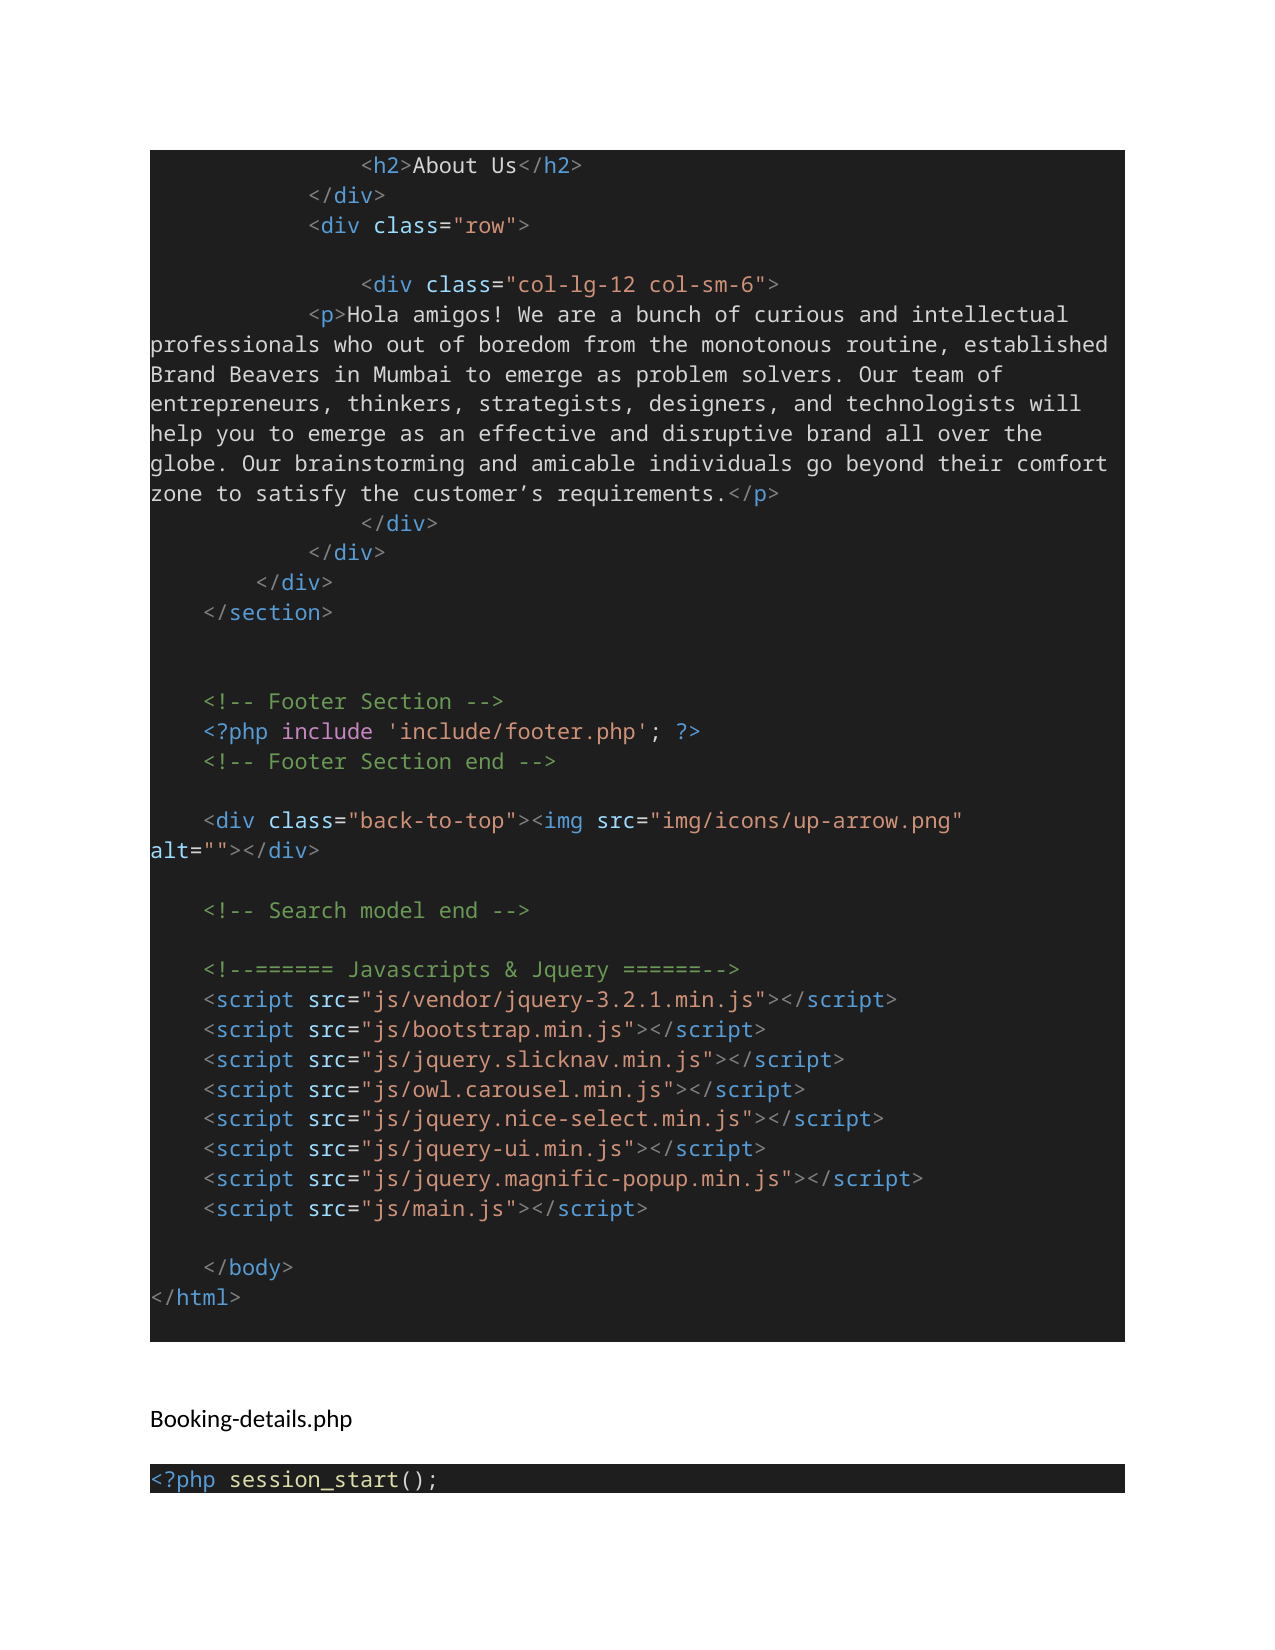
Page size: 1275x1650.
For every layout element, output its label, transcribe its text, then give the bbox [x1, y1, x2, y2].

text <script src="js/jquery.nice-select.min.js"></script> [150, 1103, 1125, 1133]
text <div class="back-to-top"><img src="img/icons/up-arrow.png" alt=""></div> [150, 805, 1125, 865]
text <!-- Footer Section --> [150, 686, 1125, 716]
text <p>Hola amigos! We are a bunch of curious and intellectual professionals who out of boredom from the monotonous routine, established Brand Beavers in Mumbai to emerge as problem solvers. Our team of entrepreneurs, thinkers, strategists, designers, and technologists will help you to emerge as an effective and disruptive brand all over the globe. Our brainstorming and amicable individuals go beyond their comfort zone to satisfy the customer’s requirements.</p> [150, 299, 1125, 507]
text </section> [150, 597, 1125, 627]
text <!-- Search model end --> [150, 895, 1125, 924]
text <script src="js/jquery.magnific-popup.min.js"></script> [150, 1163, 1125, 1193]
text </div> [150, 567, 1125, 597]
text <?php session_start(); [150, 1464, 1125, 1493]
text <!-- Footer Section end --> [150, 746, 1125, 776]
text <script src="js/jquery-ui.min.js"></script> [150, 1133, 1125, 1163]
text <?php include 'include/footer.php'; ?> [150, 716, 1125, 746]
text <div class="col-lg-12 col-sm-6"> [150, 269, 1125, 299]
text <h2>About Us</h2> [150, 150, 1125, 180]
text <script src="js/owl.carousel.min.js"></script> [150, 1073, 1125, 1103]
text </div> [150, 180, 1125, 209]
text <script src="js/bootstrap.min.js"></script> [150, 1014, 1125, 1044]
text <div class="row"> [150, 209, 1125, 239]
text Booking-details.php [150, 1403, 1125, 1433]
text </html> [150, 1282, 1125, 1312]
text <script src="js/jquery.slicknav.min.js"></script> [150, 1044, 1125, 1073]
text </body> [150, 1252, 1125, 1282]
text </div> [150, 507, 1125, 537]
text <script src="js/main.js"></script> [150, 1193, 1125, 1222]
text </div> [150, 537, 1125, 567]
text <script src="js/vendor/jquery-3.2.1.min.js"></script> [150, 984, 1125, 1014]
text <!--====== Javascripts & Jquery ======--> [150, 954, 1125, 984]
